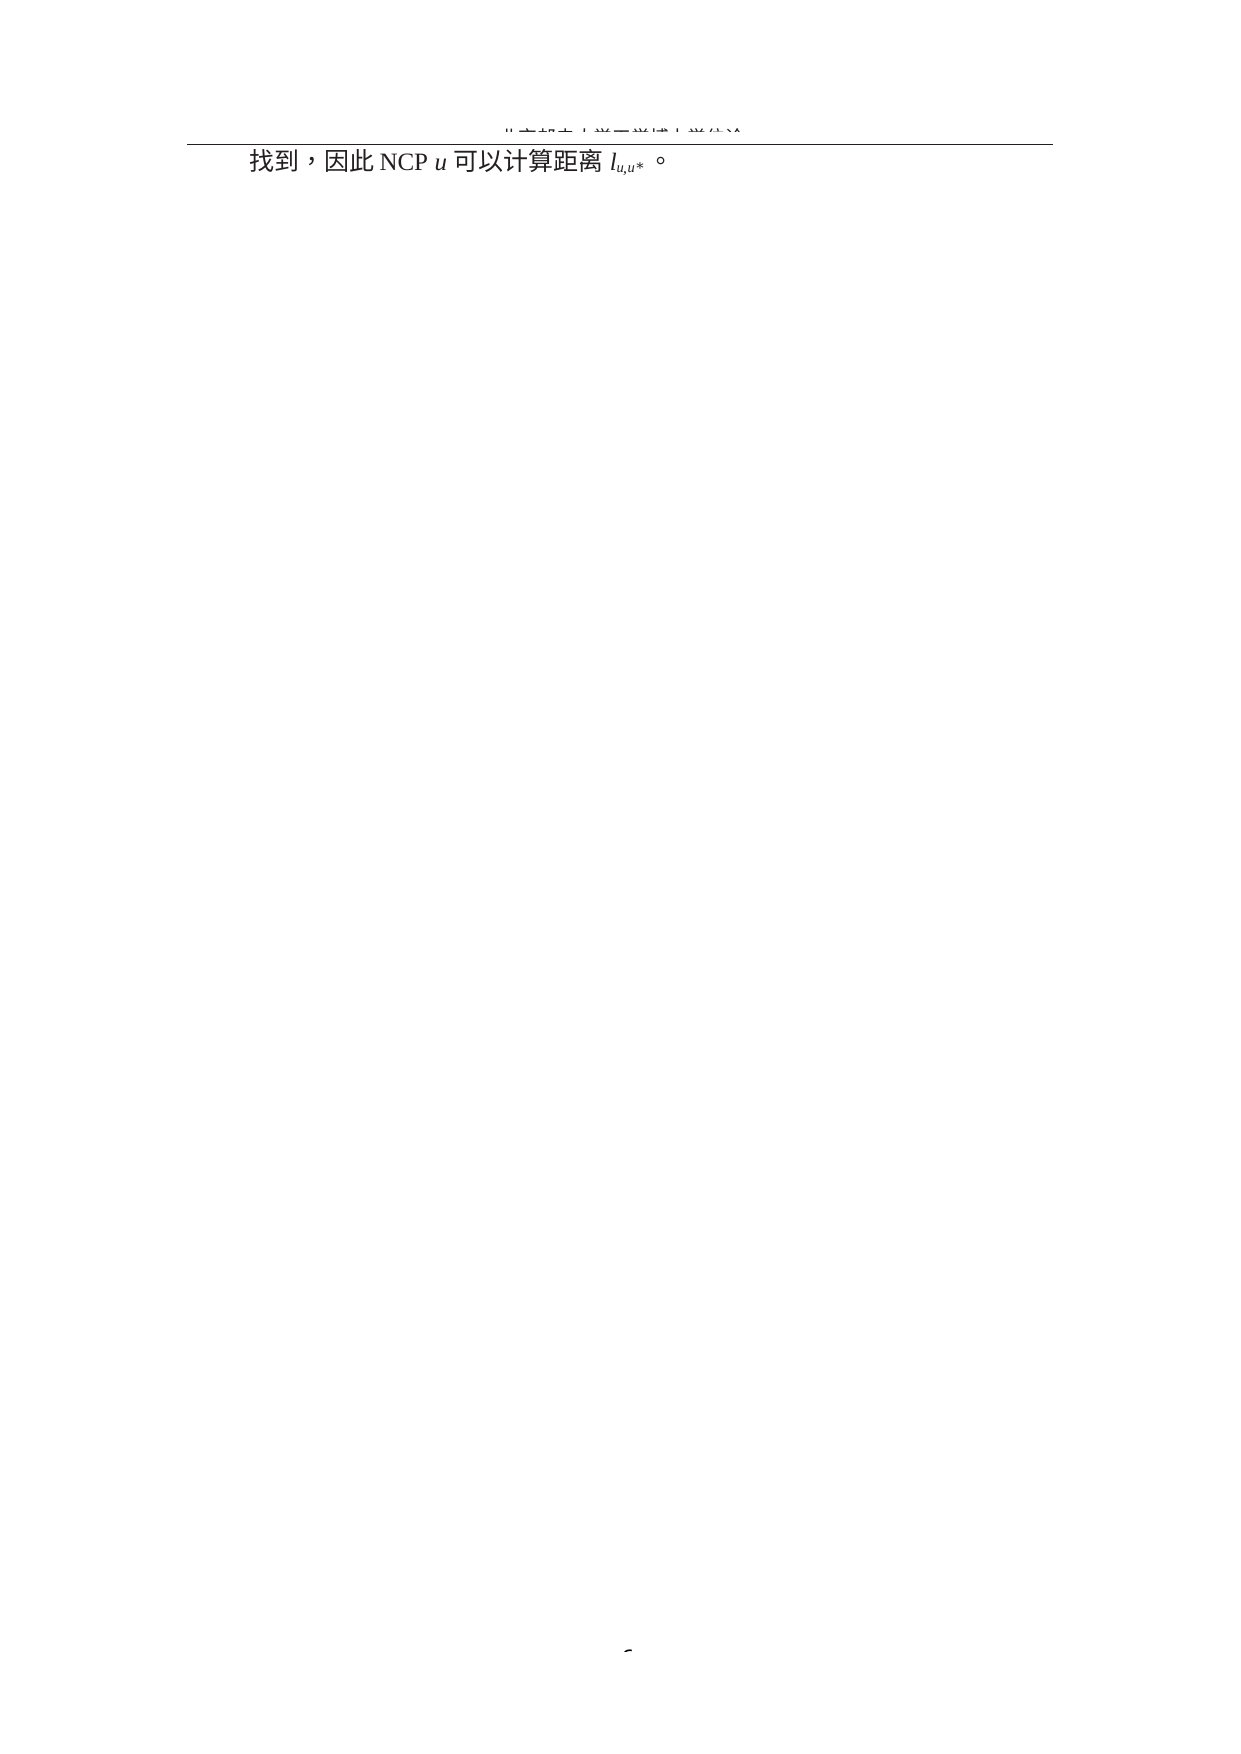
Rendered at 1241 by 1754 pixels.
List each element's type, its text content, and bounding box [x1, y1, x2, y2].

text 找到，因此NCP u 可以计算距离 lu,u∗ 。 [249, 144, 1240, 178]
